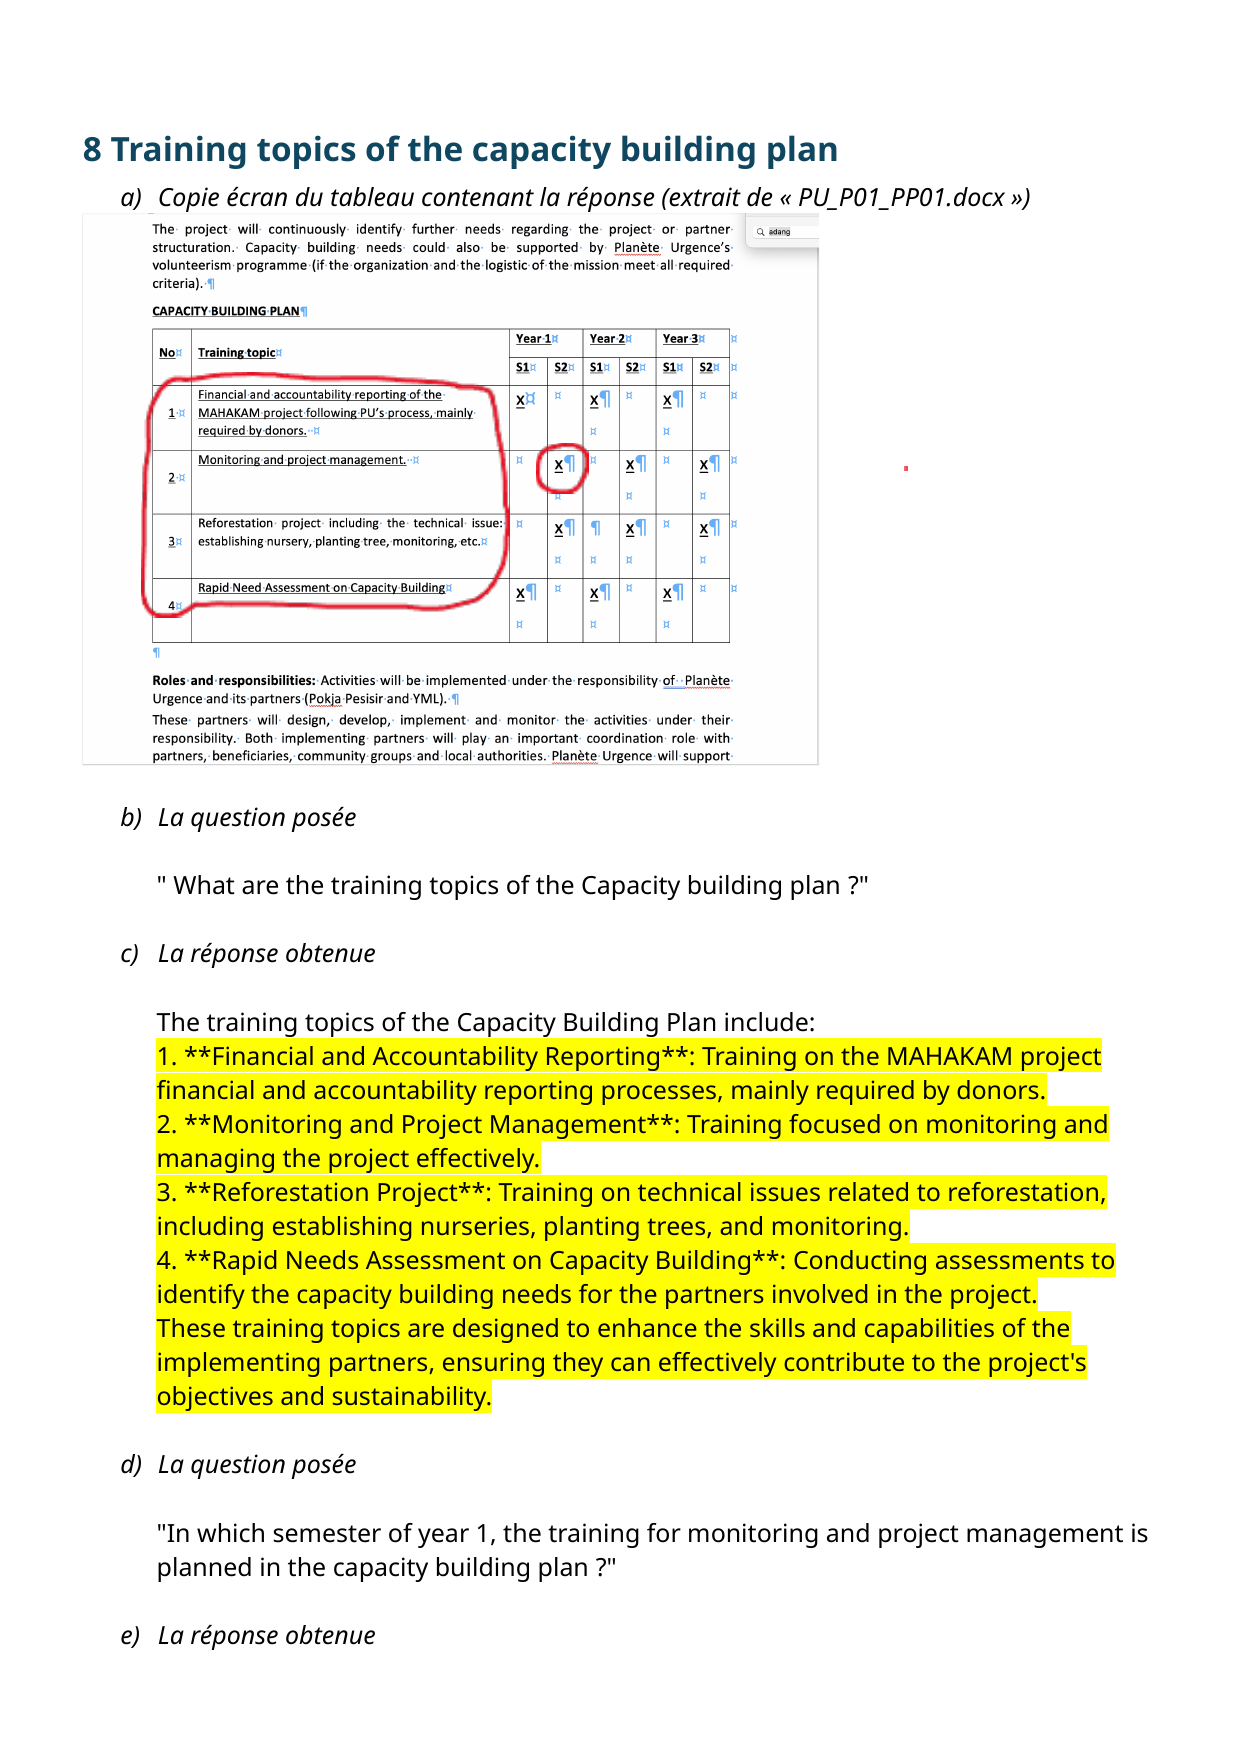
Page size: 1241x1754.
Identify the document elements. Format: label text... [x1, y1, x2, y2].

subtitle La réponse obtenue [120, 1617, 1165, 1651]
text 2. **Monitoring and Project Management**: Training focused on monitoring and managing the project effectively. [541, 1106, 1165, 1174]
picture [82, 213, 820, 766]
text 1. **Financial and Accountability Reporting**: Training on the MAHAKAM project financial and accountability reporting processes, mainly required by donors. [156, 1038, 1165, 1106]
subtitle 8 Training topics of the capacity building plan [83, 126, 1165, 171]
text The training topics of the Capacity Building Plan include: [156, 1004, 1165, 1038]
text "In which semester of year 1, the training for monitoring and project management is planned in the capacity building plan ?" [156, 1515, 1165, 1583]
subtitle La question posée [120, 1447, 1165, 1481]
subtitle La réponse obtenue [120, 936, 1165, 970]
text These training topics are designed to enhance the skills and capabilities of the implementing partners, ensuring they can effectively contribute to the project's objectives and sustainability. [492, 1311, 1165, 1413]
text 3. **Reforestation Project**: Training on technical issues related to reforestation, including establishing nurseries, planting trees, and monitoring. [156, 1174, 1165, 1243]
subtitle Copie écran du tableau contenant la réponse (extrait de « PU_P01_PP01.docx ») [120, 179, 1165, 213]
text " What are the training topics of the Capacity building plan ?" [156, 868, 1165, 902]
subtitle La question posée [120, 800, 1165, 834]
